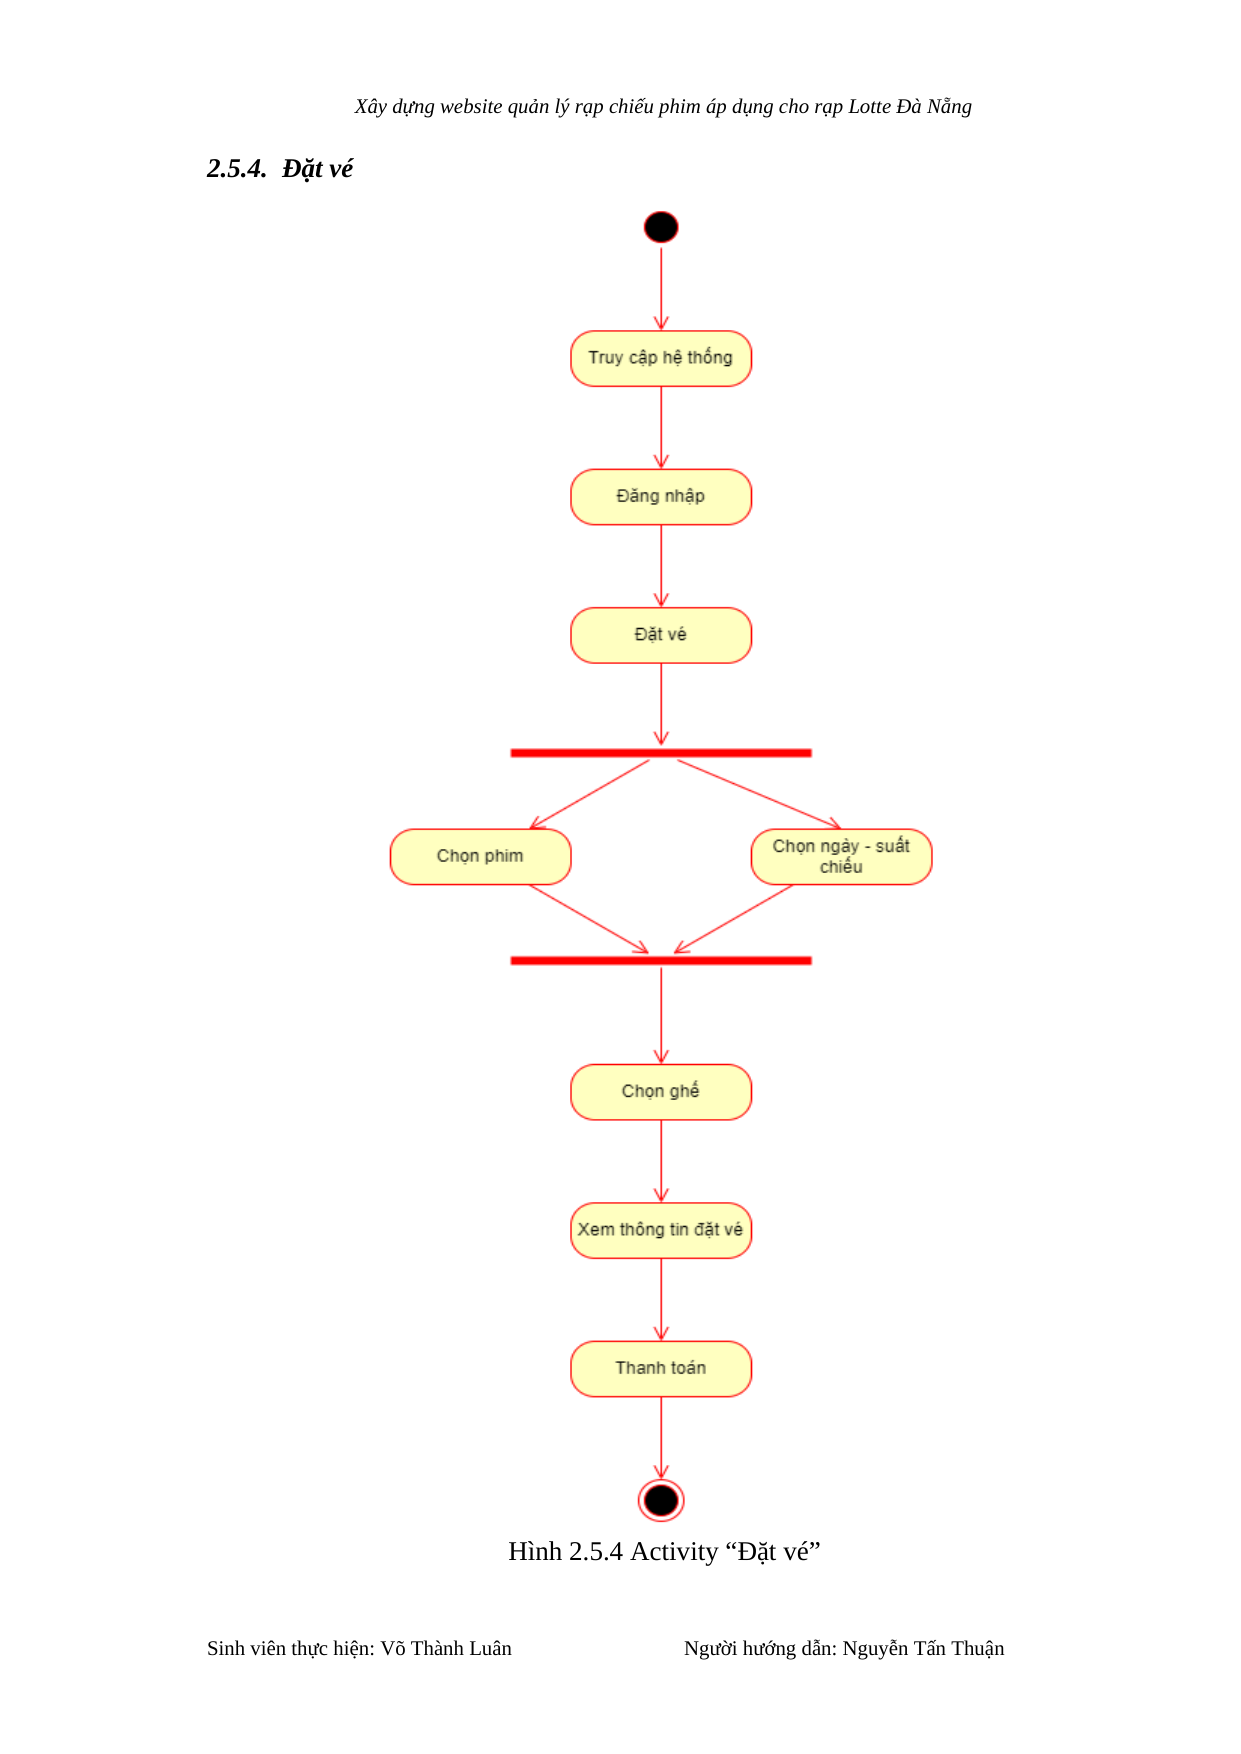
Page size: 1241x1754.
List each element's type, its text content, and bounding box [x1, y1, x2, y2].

picture [375, 193, 948, 1536]
list Đặt vé [207, 153, 1122, 184]
text Hình 2.5.4 Activity “Đặt vé” [207, 1536, 1122, 1567]
